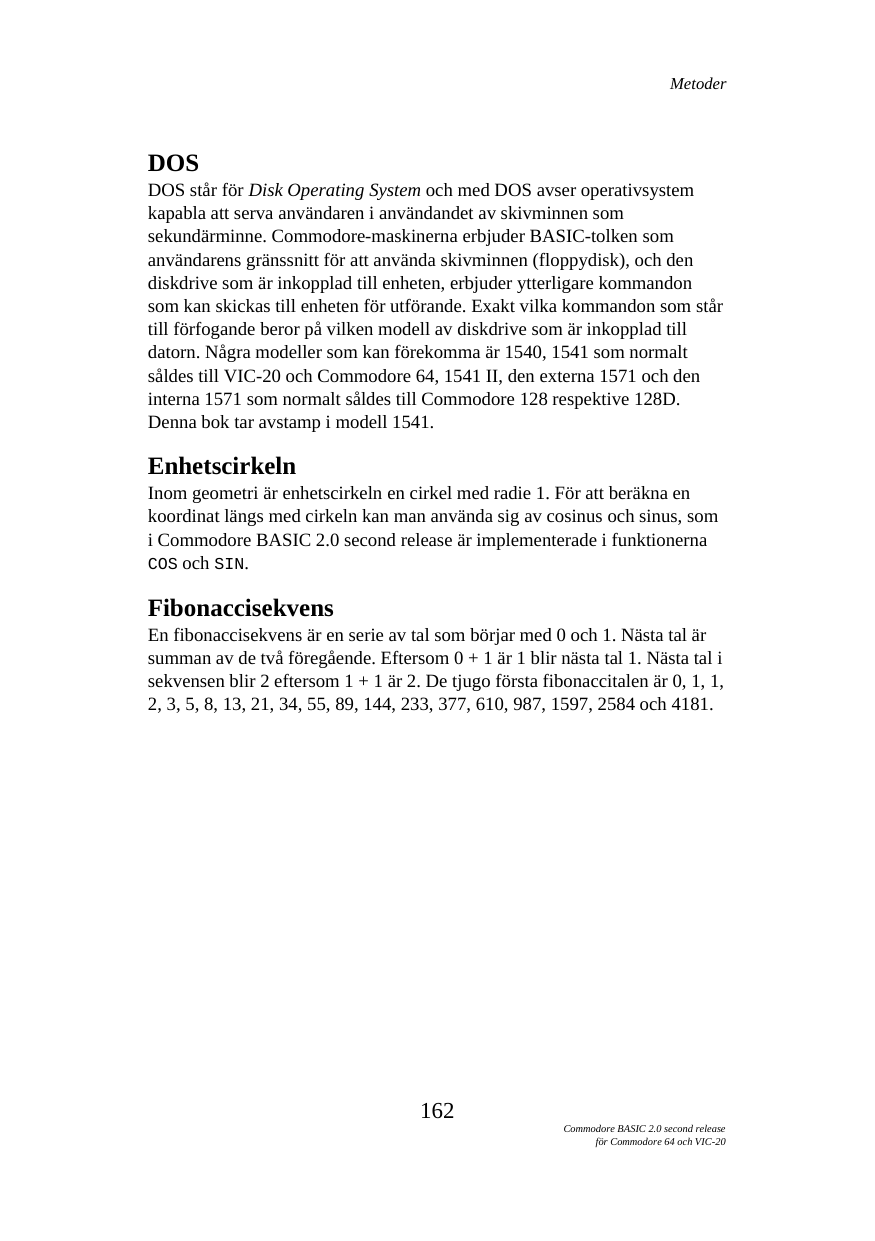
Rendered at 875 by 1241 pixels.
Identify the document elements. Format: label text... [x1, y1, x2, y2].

subtitle Enhetscirkeln [148, 451, 726, 480]
subtitle Fibonaccisekvens [148, 593, 726, 621]
subtitle DOS [148, 148, 726, 176]
text Inom geometri är enhetscirkeln en cirkel med radie 1. För att beräkna en koordinat längs med cirkeln kan man använda sig av cosinus och sinus, som i Commodore BASIC 2.0 second release är implementerade i funktionerna COS och SIN. [148, 482, 726, 574]
text En fibonaccisekvens är en serie av tal som börjar med 0 och 1. Nästa tal är summan av de två föregående. Eftersom 0 + 1 är 1 blir nästa tal 1. Nästa tal i sekvensen blir 2 eftersom 1 + 1 är 2. De tjugo första fibonaccitalen är 0, 1, 1, 2, 3, 5, 8, 13, 21, 34, 55, 89, 144, 233, 377, 610, 987, 1597, 2584 och 4181. [148, 624, 726, 715]
text DOS står för Disk Operating System och med DOS avser operativsystem kapabla att serva användaren i användandet av skivminnen som sekundärminne. Commodore-maskinerna erbjuder BASIC-tolken som användarens gränssnitt för att använda skivminnen (floppydisk), och den diskdrive som är inkopplad till enheten, erbjuder ytterligare kommandon som kan skickas till enheten för utförande. Exakt vilka kommandon som står till förfogande beror på vilken modell av diskdrive som är inkopplad till datorn. Några modeller som kan förekomma är 1540, 1541 som normalt såldes till VIC-20 och Commodore 64, 1541 II, den externa 1571 och den interna 1571 som normalt såldes till Commodore 128 respektive 128D. Denna bok tar avstamp i modell 1541. [148, 179, 726, 433]
